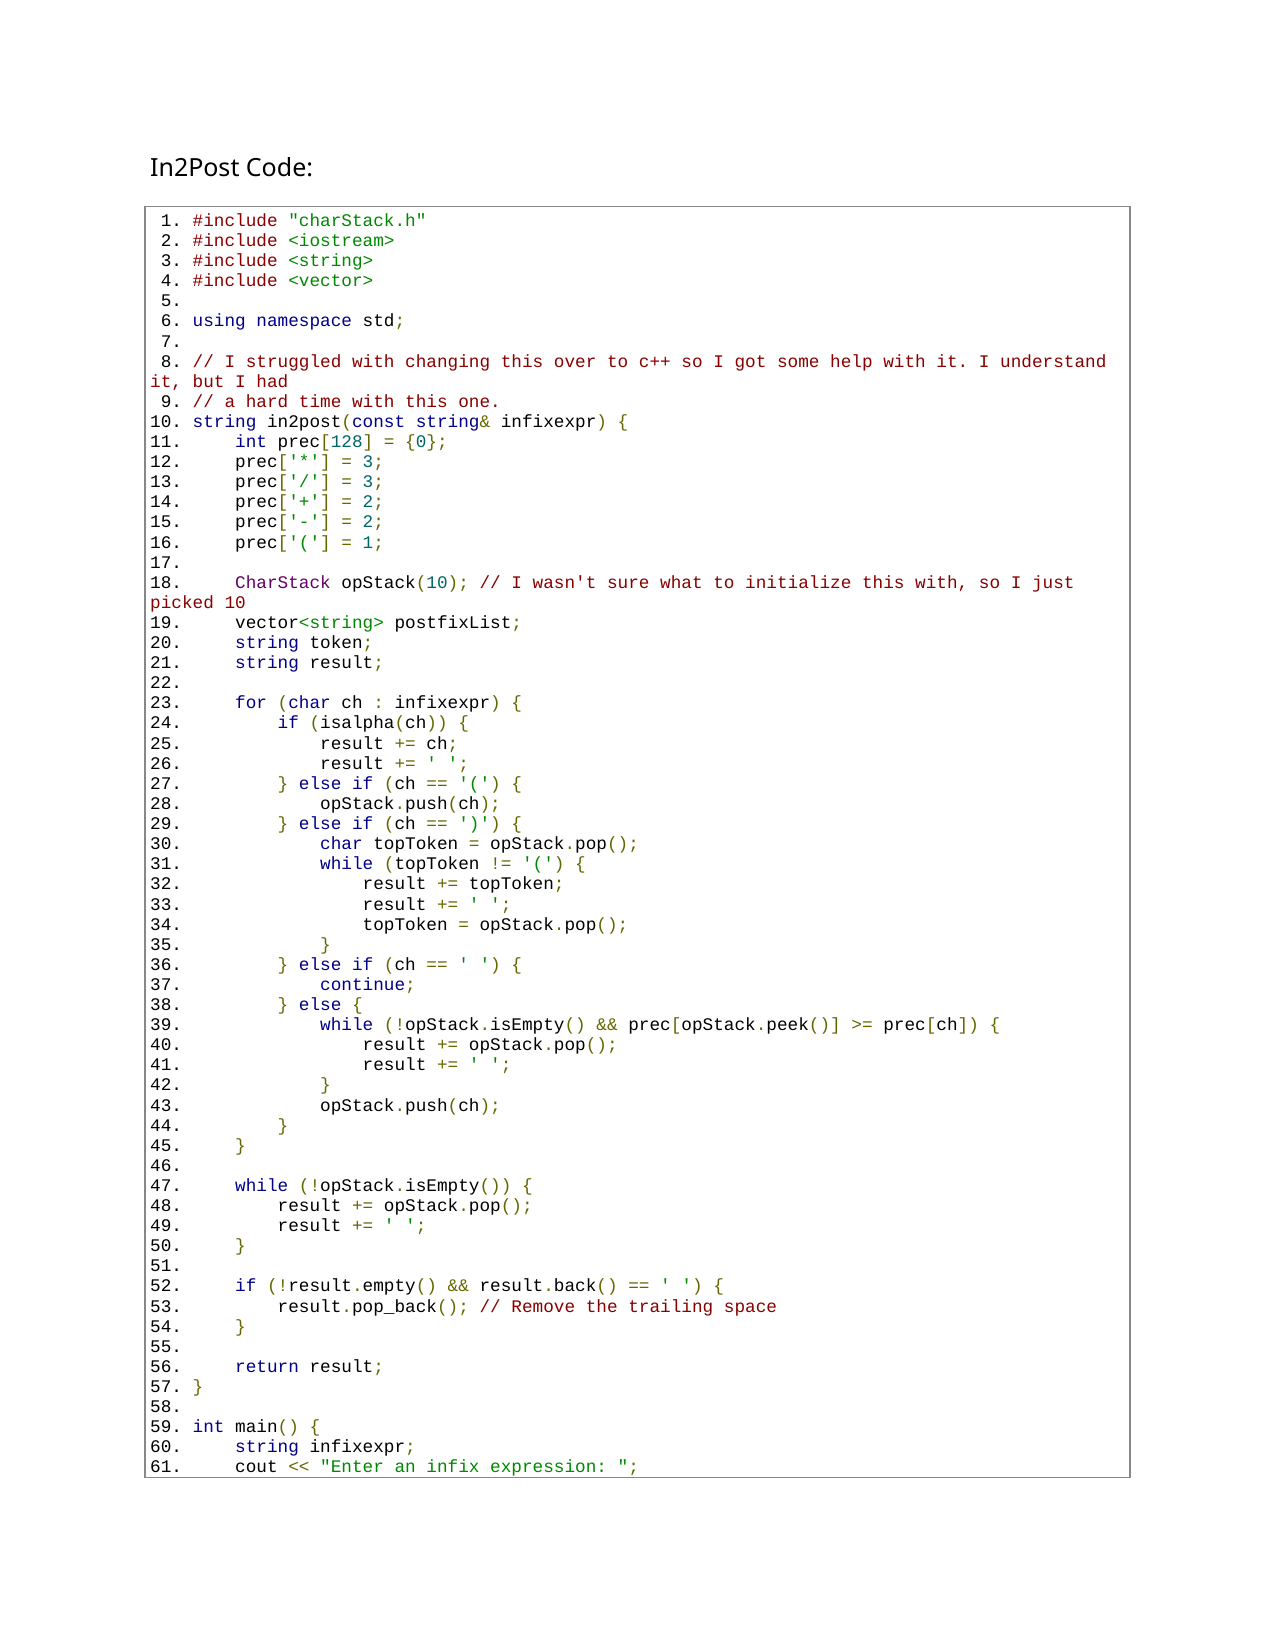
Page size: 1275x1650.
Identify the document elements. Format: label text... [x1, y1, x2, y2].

text 33. result += ' '; [150, 895, 1125, 915]
text 39. while (!opStack.isEmpty() && prec[opStack.peek()] >= prec[ch]) { [150, 1016, 1125, 1036]
text 19. vector<string> postfixList; [150, 614, 1125, 634]
text 45. } [150, 1136, 1125, 1156]
text 1. #include "charStack.h" [146, 207, 1129, 232]
text 10. string in2post(const string& infixexpr) { [150, 413, 1125, 433]
text 3. #include <string> [150, 252, 1125, 272]
text 55. [150, 1337, 1125, 1357]
text 35. } [150, 935, 1125, 955]
text 44. } [150, 1116, 1125, 1136]
text 36. } else if (ch == ' ') { [150, 955, 1125, 976]
text 56. return result; [150, 1357, 1125, 1378]
text 6. using namespace std; [150, 312, 1125, 332]
text 60. string infixexpr; [150, 1438, 1125, 1458]
text 46. [150, 1156, 1125, 1177]
text 20. string token; [150, 634, 1125, 654]
text 53. result.pop_back(); // Remove the trailing space [150, 1297, 1125, 1317]
text 47. while (!opStack.isEmpty()) { [150, 1177, 1125, 1197]
text 22. [150, 674, 1125, 694]
text 34. topToken = opStack.pop(); [150, 915, 1125, 935]
text 18. CharStack opStack(10); // I wasn't sure what to initialize this with, so I just picked 10 [150, 573, 1125, 614]
text 26. result += ' '; [150, 754, 1125, 774]
text 41. result += ' '; [150, 1056, 1125, 1076]
text 7. [150, 332, 1125, 352]
text 51. [150, 1257, 1125, 1277]
text 8. // I struggled with changing this over to c++ so I got some help with it. I understand it, but I had [150, 352, 1125, 392]
text 42. } [150, 1076, 1125, 1096]
text 2. #include <iostream> [150, 232, 1125, 252]
text 48. result += opStack.pop(); [150, 1197, 1125, 1217]
text 16. prec['('] = 1; [150, 533, 1125, 553]
text 27. } else if (ch == '(') { [150, 774, 1125, 794]
text 28. opStack.push(ch); [150, 794, 1125, 815]
text 38. } else { [150, 996, 1125, 1016]
text 21. string result; [150, 654, 1125, 674]
text 14. prec['+'] = 2; [150, 493, 1125, 513]
text In2Post Code: [150, 150, 1125, 184]
text 24. if (isalpha(ch)) { [150, 714, 1125, 734]
text 12. prec['*'] = 3; [150, 453, 1125, 473]
text 9. // a hard time with this one. [150, 392, 1125, 413]
text 57. } [150, 1378, 1125, 1398]
text 50. } [150, 1237, 1125, 1257]
text 37. continue; [150, 976, 1125, 996]
text 30. char topToken = opStack.pop(); [150, 835, 1125, 855]
text 32. result += topToken; [150, 875, 1125, 895]
text 13. prec['/'] = 3; [150, 473, 1125, 493]
text 29. } else if (ch == ')') { [150, 815, 1125, 835]
text 17. [150, 553, 1125, 573]
text 11. int prec[128] = {0}; [150, 433, 1125, 453]
text 5. [150, 292, 1125, 312]
text 40. result += opStack.pop(); [150, 1036, 1125, 1056]
text 4. #include <vector> [150, 272, 1125, 292]
text 58. [150, 1398, 1125, 1418]
text 23. for (char ch : infixexpr) { [150, 694, 1125, 714]
text 43. opStack.push(ch); [150, 1096, 1125, 1116]
text 25. result += ch; [150, 734, 1125, 754]
text 54. } [150, 1317, 1125, 1337]
text 61. cout << "Enter an infix expression: "; [150, 1458, 1125, 1477]
text 52. if (!result.empty() && result.back() == ' ') { [150, 1277, 1125, 1297]
text 49. result += ' '; [150, 1217, 1125, 1237]
text 15. prec['-'] = 2; [150, 513, 1125, 533]
text 31. while (topToken != '(') { [150, 855, 1125, 875]
text 59. int main() { [150, 1418, 1125, 1438]
